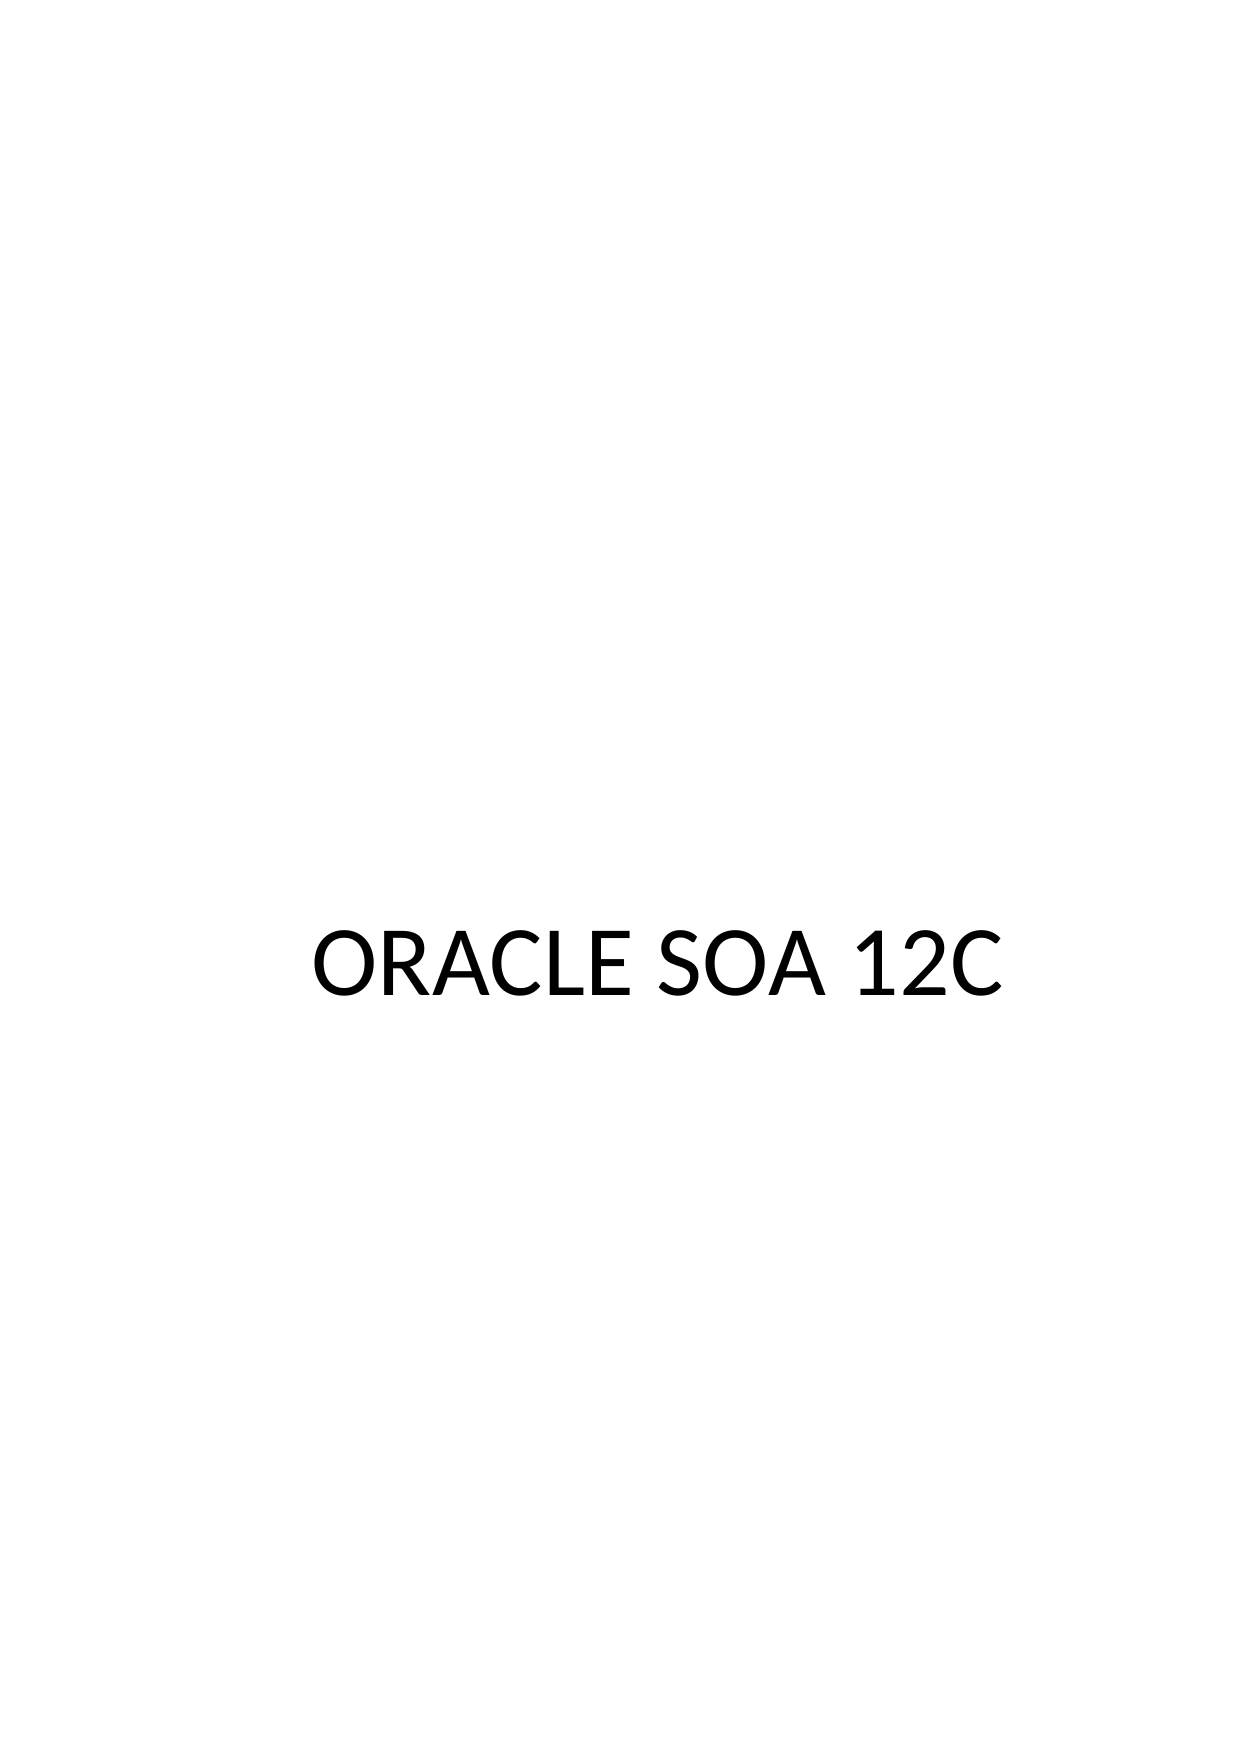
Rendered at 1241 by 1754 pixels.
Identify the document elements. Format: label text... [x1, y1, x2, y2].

text ORACLE SOA 12C [225, 898, 1090, 1020]
